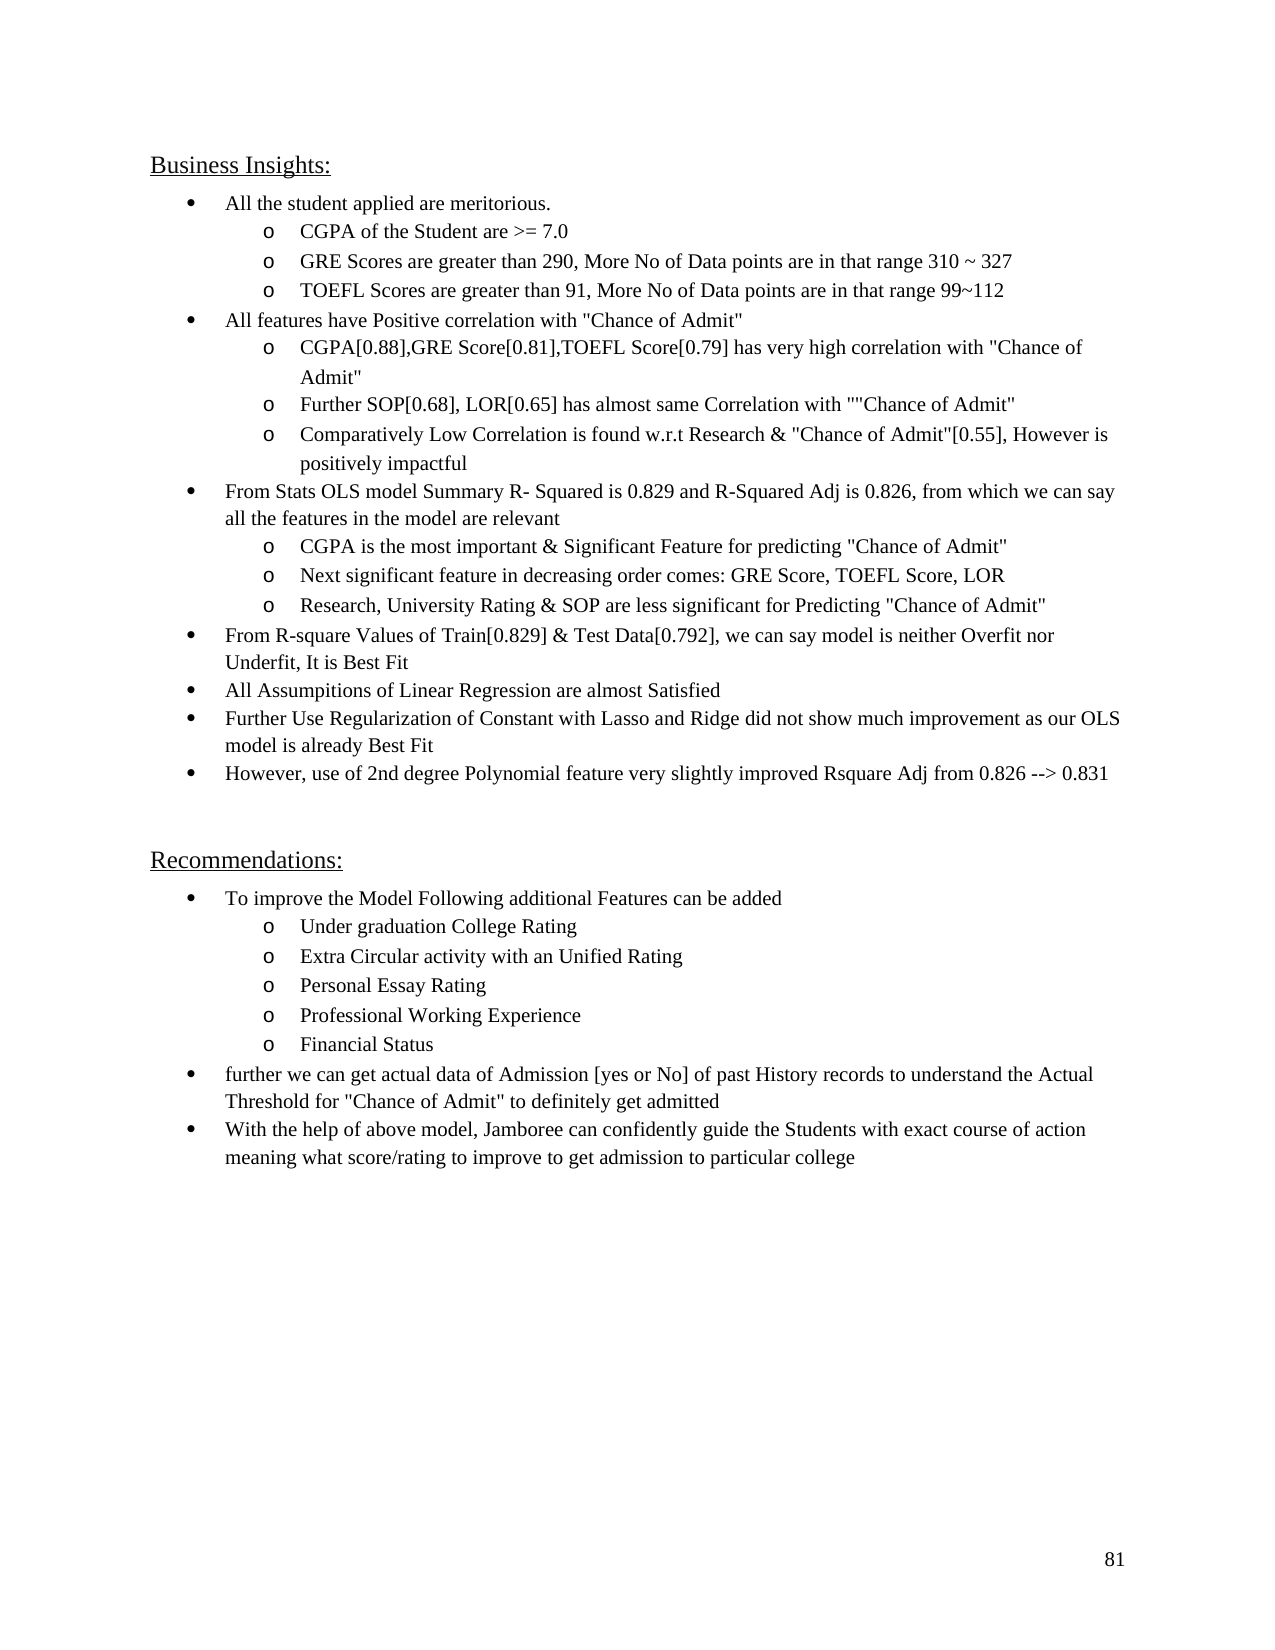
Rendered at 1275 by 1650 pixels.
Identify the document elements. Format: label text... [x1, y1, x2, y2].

list All Assumpitions of Linear Regression are almost Satisfied [187, 678, 1125, 702]
list From R-square Values of Train[0.829] & Test Data[0.792], we can say model is neither Overfit nor Underfit, It is Best Fit [187, 623, 1125, 674]
list further we can get actual data of Admission [yes or No] of past History records to understand the Actual Threshold for "Chance of Admit" to definitely get admitted [187, 1062, 1125, 1113]
list Further Use Regularization of Constant with Lasso and Ridge did not show much improvement as our OLS model is already Best Fit [187, 705, 1125, 757]
list Next significant feature in decreasing order comes: GRE Score, TOEFL Score, LOR [262, 563, 1125, 589]
list Under graduation College Rating [262, 914, 1125, 940]
list All the student applied are meritorious. [187, 191, 1125, 215]
list However, use of 2nd degree Polynomial feature very slightly improved Rsquare Adj from 0.826 --> 0.831 [187, 761, 1125, 785]
list Financial Status [262, 1032, 1125, 1058]
list From Stats OLS model Summary R- Squared is 0.829 and R-Squared Adj is 0.826, from which we can say all the features in the model are relevant [187, 479, 1125, 530]
subtitle Business Insights: [150, 150, 1125, 179]
list Comparatively Low Correlation is found w.r.t Research & "Chance of Admit"[0.55], However is positively impactful [262, 422, 1125, 475]
list TOEFL Scores are greater than 91, More No of Data points are in that range 99~112 [262, 278, 1125, 304]
list All features have Positive correlation with "Chance of Admit" [187, 308, 1125, 332]
list Further SOP[0.68], LOR[0.65] has almost same Correlation with ""Chance of Admit" [262, 392, 1125, 418]
subtitle Recommendations: [150, 845, 1125, 874]
list To improve the Model Following additional Features can be added [187, 886, 1125, 910]
list Professional Working Experience [262, 1003, 1125, 1028]
list Extra Circular activity with an Unified Rating [262, 943, 1125, 969]
list CGPA of the Student are >= 7.0 [262, 219, 1125, 245]
list GRE Scores are greater than 290, More No of Data points are in that range 310 ~ 327 [262, 248, 1125, 274]
list CGPA is the most important & Significant Feature for predicting "Chance of Admit" [262, 534, 1125, 559]
list Research, University Rating & SOP are less significant for Predicting "Chance of Admit" [262, 593, 1125, 619]
list CGPA[0.88],GRE Score[0.81],TOEFL Score[0.79] has very high correlation with "Chance of Admit" [262, 335, 1125, 389]
list Personal Essay Rating [262, 973, 1125, 999]
list With the help of above model, Jamboree can confidently guide the Students with exact course of action meaning what score/rating to improve to get admission to particular college [187, 1117, 1125, 1169]
